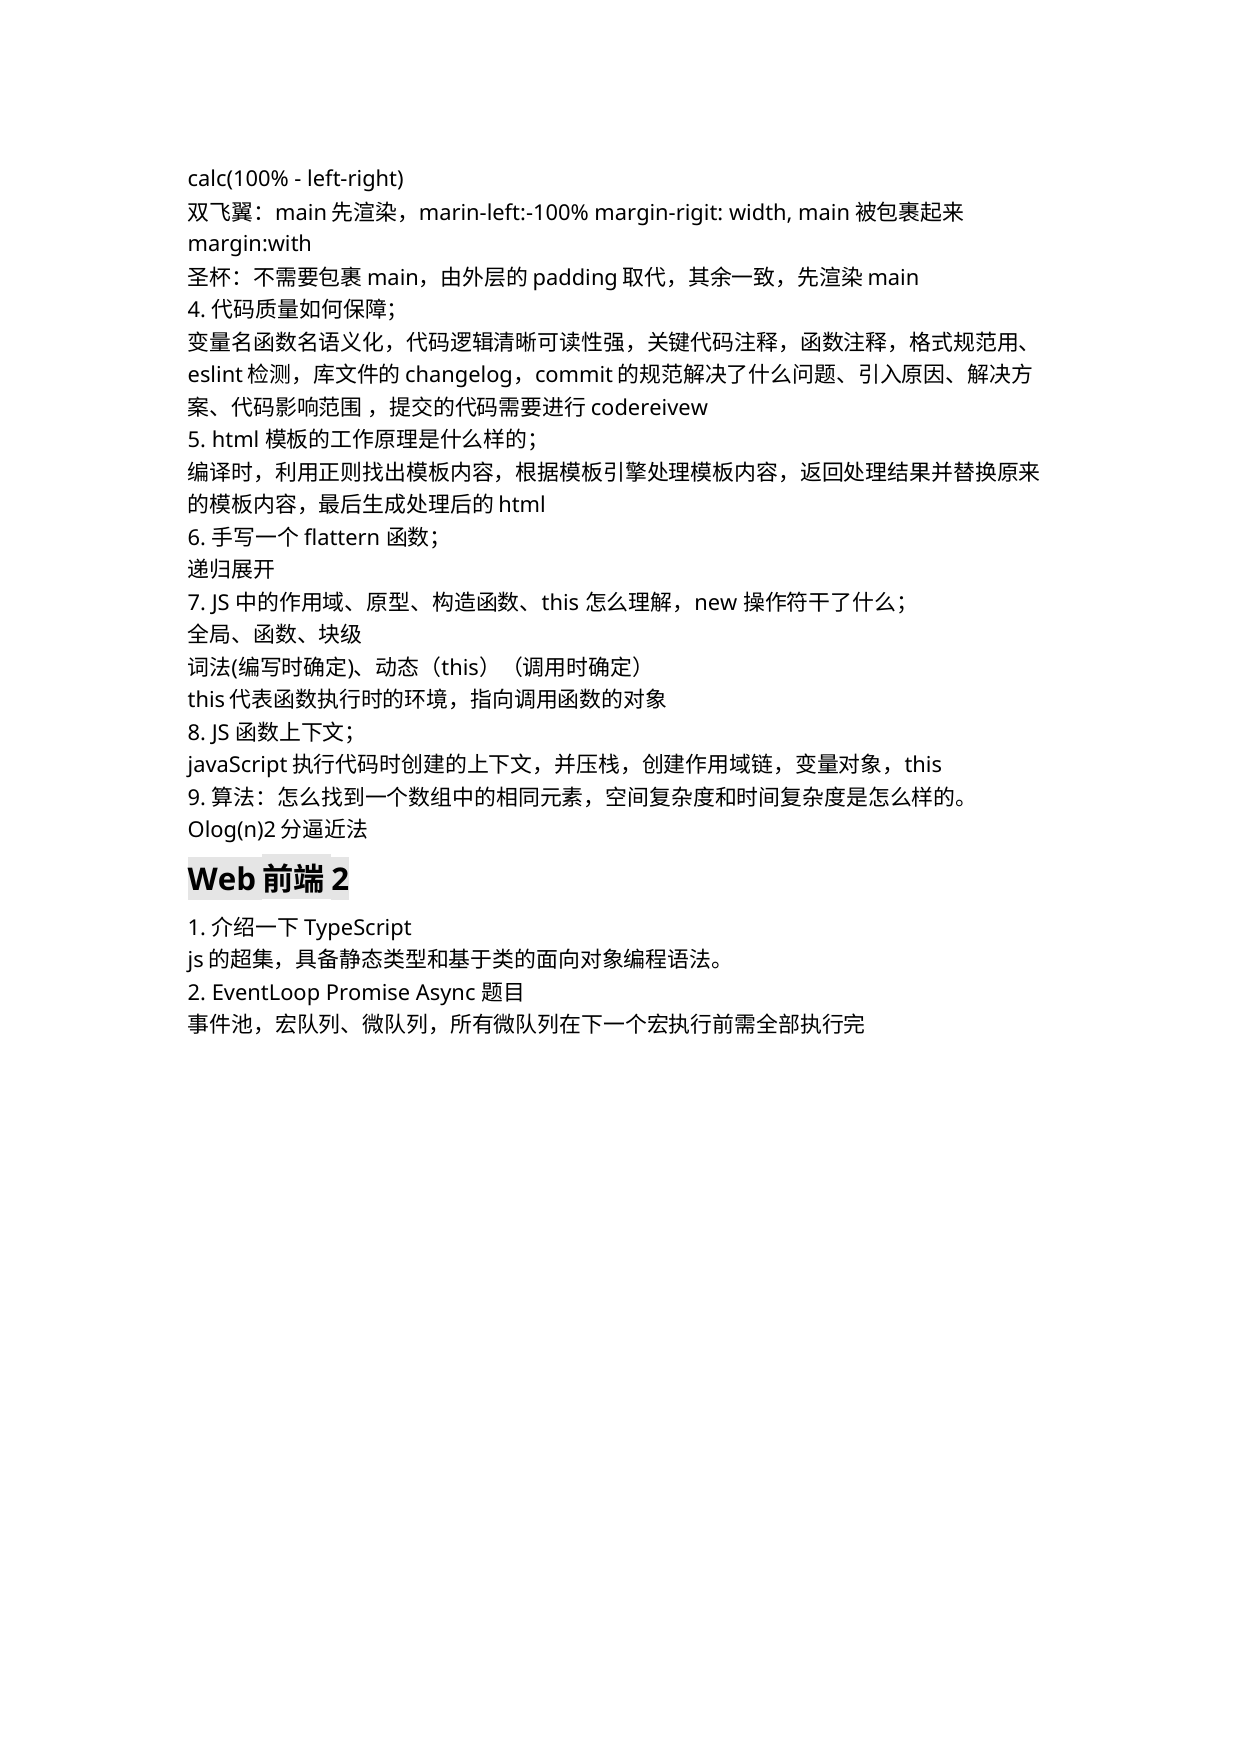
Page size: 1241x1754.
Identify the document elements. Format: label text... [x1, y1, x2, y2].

list EventLoop Promise Async 题目 [187, 974, 1053, 1007]
list 事件池，宏队列、微队列，所有微队列在下一个宏执行前需全部执行完 [187, 1007, 1053, 1039]
text 双飞翼：main先渲染，marin-left:-100% margin-rigit: width, main被包裹起来margin:with [187, 194, 1053, 259]
text 9. 算法：怎么找到一个数组中的相同元素，空间复杂度和时间复杂度是怎么样的。 [187, 779, 1053, 812]
text Web前端2 [187, 844, 1053, 909]
text 圣杯：不需要包裹main，由外层的padding取代，其余一致，先渲染main [187, 259, 1053, 292]
text Olog(n)2分逼近法 [187, 812, 1053, 844]
list 编译时，利用正则找出模板内容，根据模板引擎处理模板内容，返回处理结果并替换原来的模板内容，最后生成处理后的html [187, 454, 1053, 519]
list JS 中的作用域、原型、构造函数、this 怎么理解，new 操作符干了什么； [187, 584, 1053, 617]
list 全局、函数、块级 [187, 617, 1053, 649]
list javaScript执行代码时创建的上下文，并压栈，创建作用域链，变量对象，this [187, 747, 1053, 779]
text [187, 162, 1053, 194]
list 递归展开 [187, 552, 1053, 584]
list js的超集，具备静态类型和基于类的面向对象编程语法。 [187, 942, 1053, 974]
list html 模板的工作原理是什么样的； [187, 422, 1053, 454]
list 代码质量如何保障； [187, 292, 1053, 324]
list 介绍一下 TypeScript [187, 909, 1053, 942]
list JS 函数上下文； [187, 714, 1053, 747]
list 手写一个 flattern 函数； [187, 519, 1053, 552]
list this代表函数执行时的环境，指向调用函数的对象 [187, 682, 1053, 714]
list 词法(编写时确定)、动态（this）（调用时确定） [187, 649, 1053, 682]
list 变量名函数名语义化，代码逻辑清晰可读性强，关键代码注释，函数注释，格式规范用、eslint检测，库文件的changelog，commit的规范解决了什么问题、引入原因、解决方案、代码影响范围 ，提交的代码需要进行codereivew [187, 324, 1053, 422]
